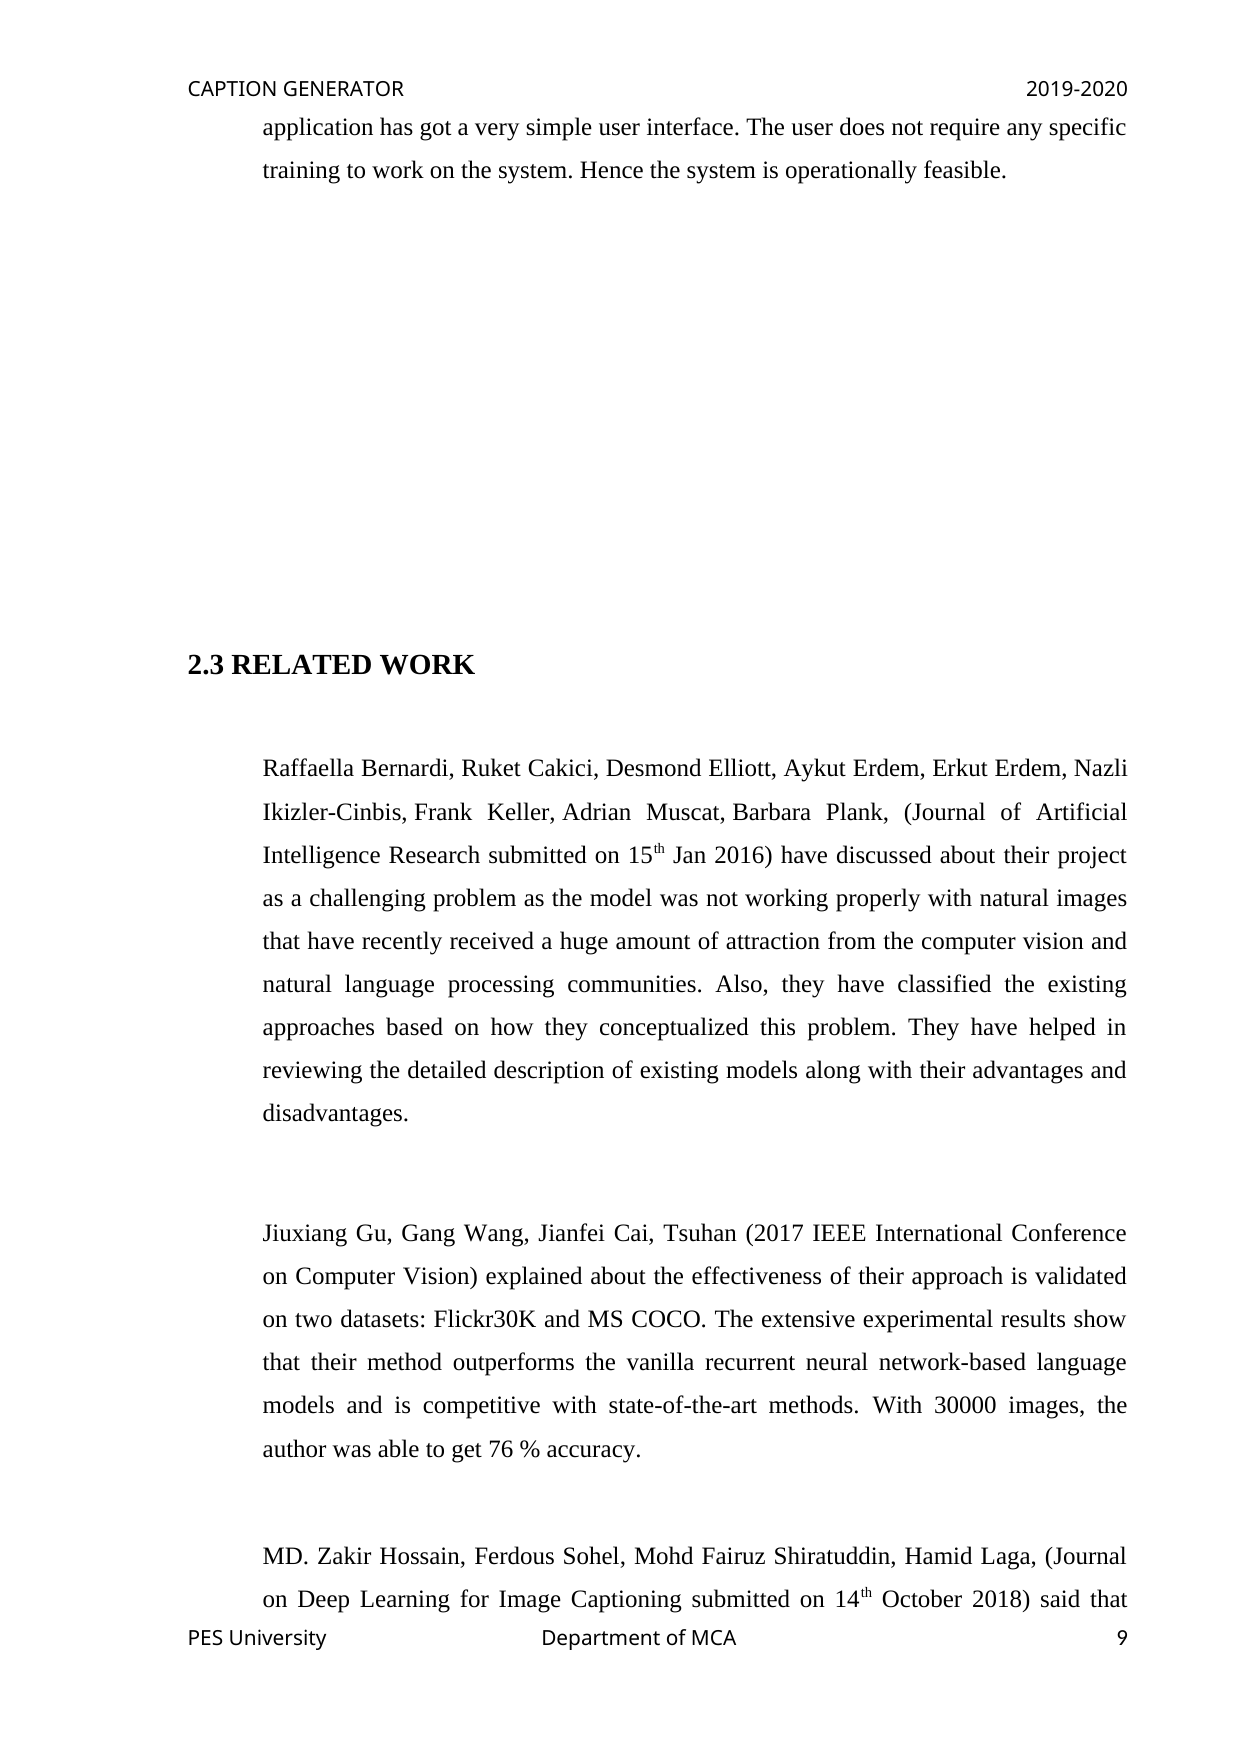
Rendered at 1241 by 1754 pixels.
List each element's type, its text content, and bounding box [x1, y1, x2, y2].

text Raffaella Bernardi, Ruket Cakici, Desmond Elliott, Aykut Erdem, Erkut Erdem, Nazli Ikizler-Cinbis, Frank Keller, Adrian Muscat, Barbara Plank, (Journal of Artificial Intelligence Research submitted on 15th Jan 2016) have discussed about their project as a challenging problem as the model was not working properly with natural images that have recently received a huge amount of attraction from the computer vision and natural language processing communities. Also, they have classified the existing approaches based on how they conceptualized this problem. They have helped in reviewing the detailed description of existing models along with their advantages and disadvantages. [262, 753, 1128, 1127]
text Jiuxiang Gu, Gang Wang, Jianfei Cai, Tsuhan (2017 IEEE International Conference on Computer Vision) explained about the effectiveness of their approach is validated on two datasets: Flickr30K and MS COCO. The extensive experimental results show that their method outperforms the vanilla recurrent neural network-based language models and is competitive with state-of-the-art methods. With 30000 images, the author was able to get 76 % accuracy. [262, 1218, 1128, 1462]
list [262, 112, 1128, 184]
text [262, 1541, 1128, 1613]
text 2.3 RELATED WORK [187, 647, 1128, 681]
